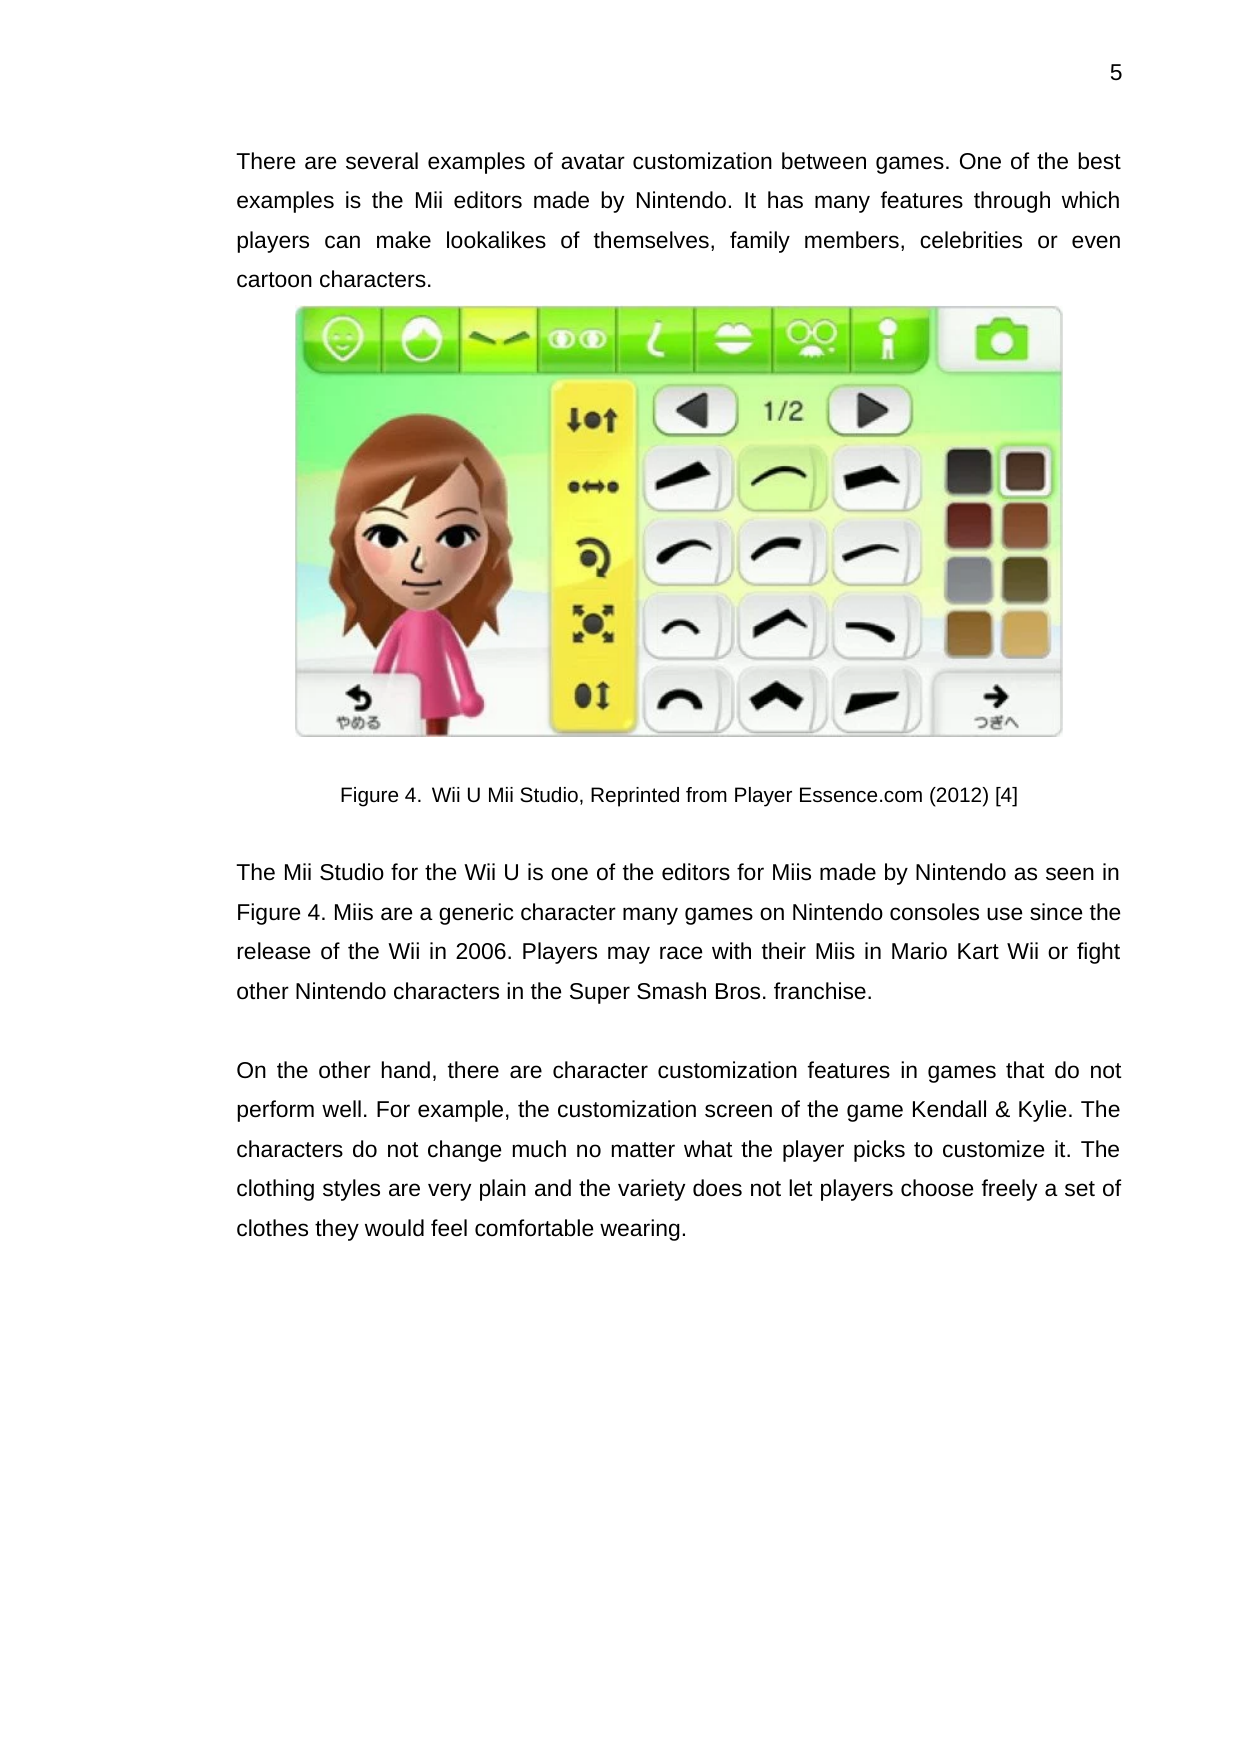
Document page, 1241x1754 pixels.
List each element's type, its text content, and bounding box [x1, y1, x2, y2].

picture [295, 305, 1063, 737]
text On the other hand, there are character customization features in games that do not perform well. For example, the customization screen of the game Kendall & Kylie. The characters do not change much no matter what the player picks to customize it. The clothing styles are very plain and the variety does not let players choose freely a set of clothes they would feel comfortable wearing. [236, 1057, 1122, 1241]
text Wii U Mii Studio, Reprinted from Player Essence.com (2012) [4] [236, 783, 1122, 807]
text There are several examples of avatar customization between games. One of the best examples is the Mii editors made by Nintendo. It has many features through which players can make lookalikes of themselves, family members, celebrities or even cartoon characters. [236, 148, 1122, 292]
text The Mii Studio for the Wii U is one of the editors for Miis made by Nintendo as seen in Figure 4. Miis are a generic character many games on Nintendo consoles use since the release of the Wii in 2006. Players may race with their Miis in Mario Kart Wii or fight other Nintendo characters in the Super Smash Bros. franchise. [236, 859, 1122, 1004]
